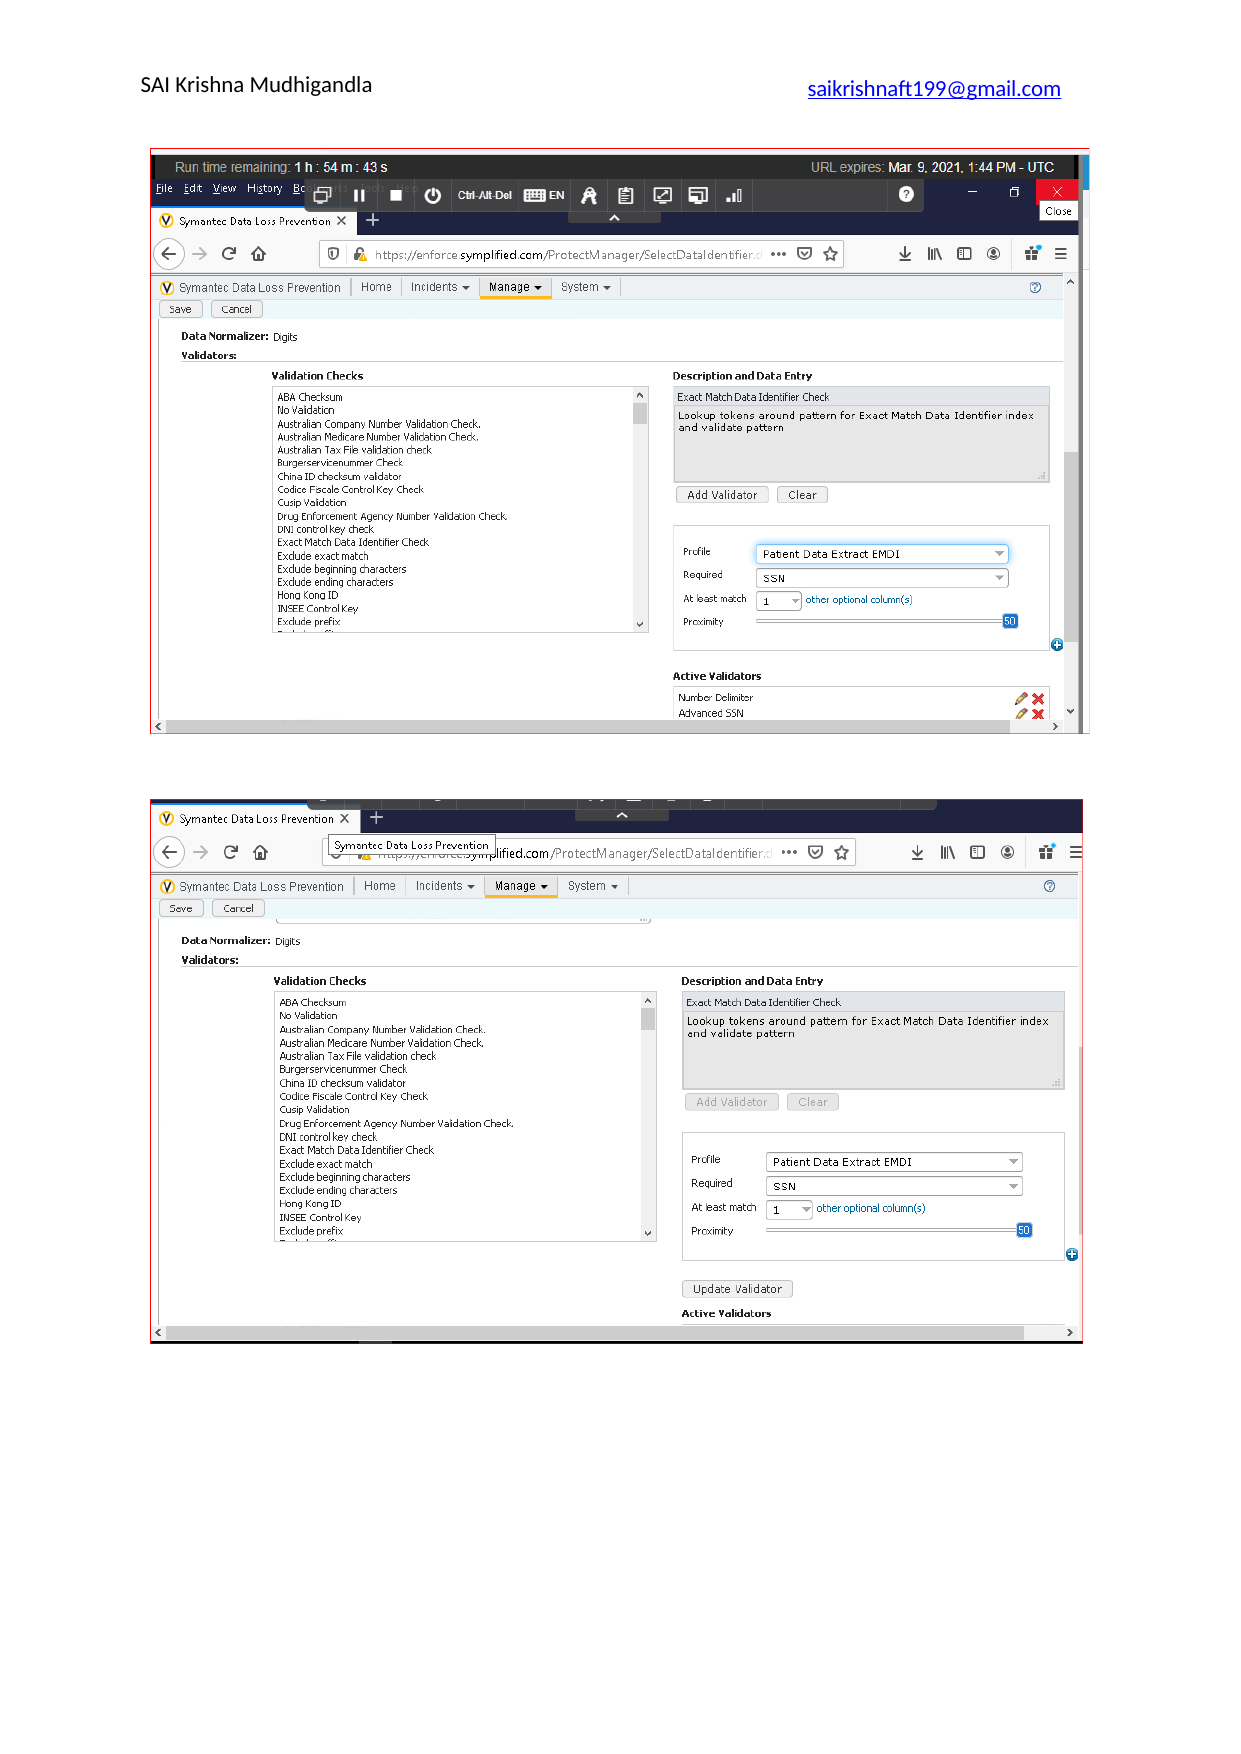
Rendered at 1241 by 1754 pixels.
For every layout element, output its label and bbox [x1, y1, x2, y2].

picture [150, 148, 1090, 734]
picture [150, 799, 1083, 1344]
